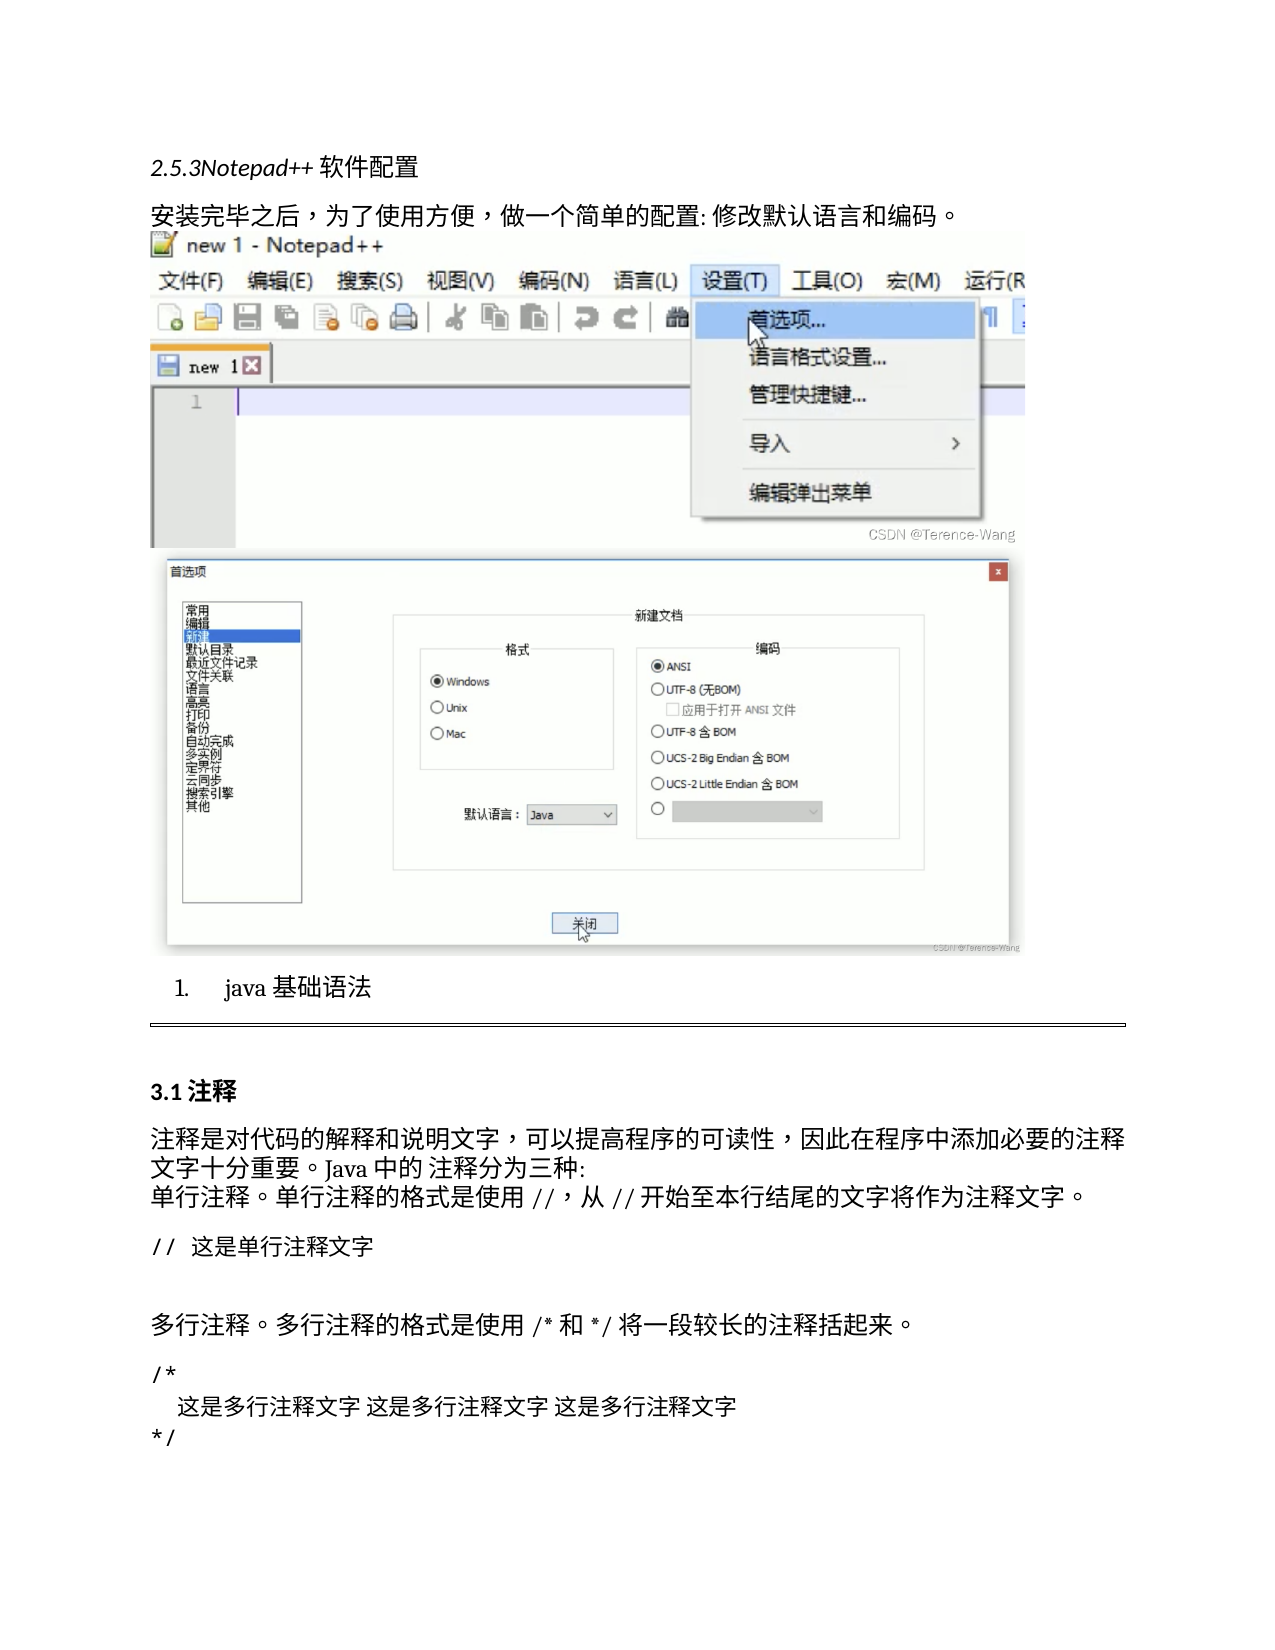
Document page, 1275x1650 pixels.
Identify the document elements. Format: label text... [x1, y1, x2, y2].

subtitle 2.5.3Notepad++ 软件配置 [150, 150, 1125, 184]
text /* 这是多行注释文字 这是多行注释文字 这是多行注释文字 */ [150, 1359, 1125, 1482]
subtitle 3.1 注释 [150, 1073, 1125, 1107]
list java 基础语法 [175, 974, 1125, 1003]
text 多行注释。多行注释的格式是使用 /* 和 */ 将一段较长的注释括起来。 [150, 1312, 1125, 1341]
picture [150, 231, 1025, 956]
text // 这是单行注释文字 [150, 1231, 1125, 1291]
text 注释是对代码的解释和说明文字，可以提高程序的可读性，因此在程序中添加必要的注释文字十分重要。Java 中的 注释分为三种: 单行注释。单行注释的格式是使用 //，从 // 开始至本行结尾的文字将作为注释文字。 [150, 1126, 1125, 1212]
